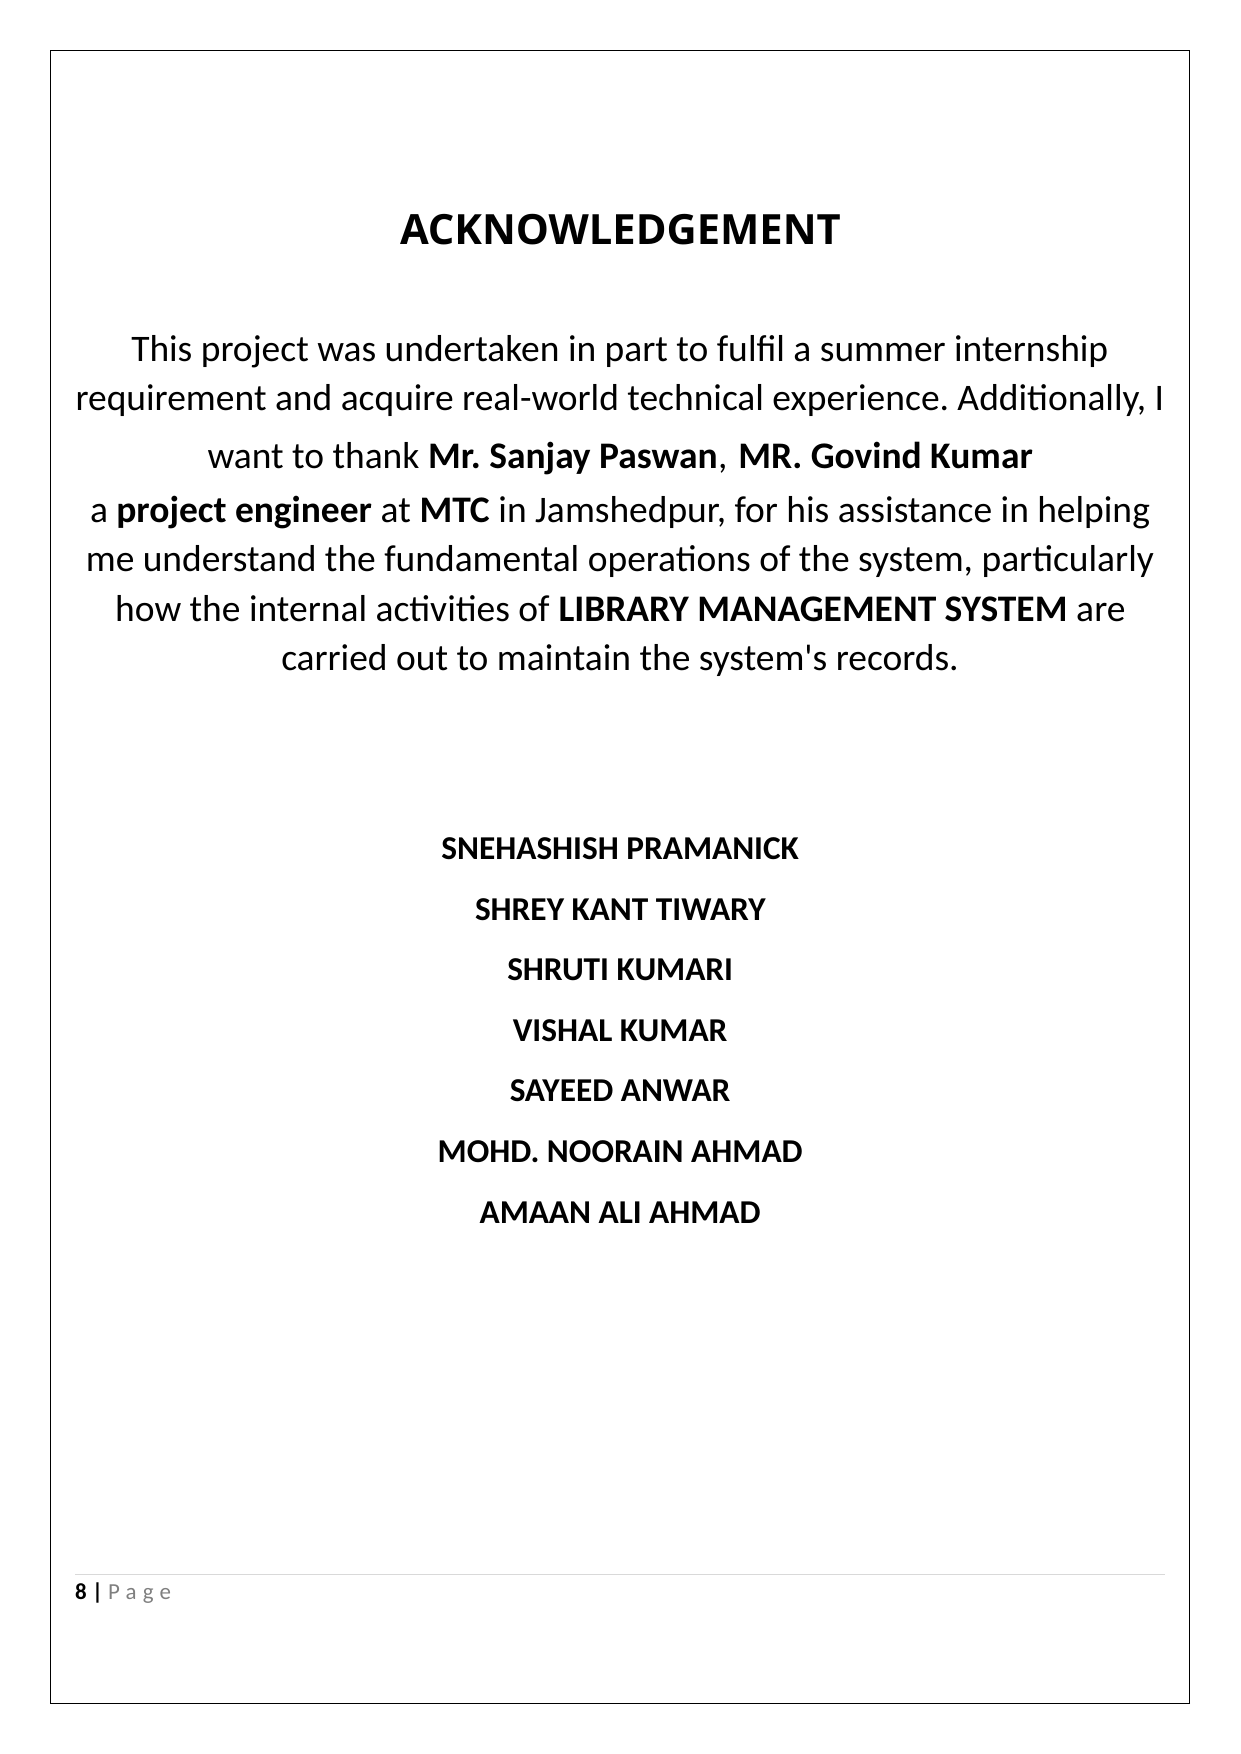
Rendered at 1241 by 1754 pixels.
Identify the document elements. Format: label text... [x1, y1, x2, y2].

text a project engineer at MTC in Jamshedpur, for his assistance in helping me understand the fundamental operations of the system, particularly how the internal activities of LIBRARY MANAGEMENT SYSTEM are carried out to maintain the system's records. [75, 486, 1165, 680]
text MOHD. NOORAIN AHMAD [75, 1130, 1165, 1171]
text This project was undertaken in part to fulfil a summer internship requirement and acquire real-world technical experience. Additionally, I want to thank Mr. Sanjay Paswan, MR. Govind Kumar [75, 324, 1165, 481]
text SHRUTI KUMARI [75, 948, 1165, 989]
text ACKNOWLEDGEMENT [75, 200, 1165, 257]
text SAYEED ANWAR [75, 1069, 1165, 1110]
text AMAAN ALI AHMAD [75, 1191, 1165, 1231]
text SHREY KANT TIWARY [75, 888, 1165, 928]
text VISHAL KUMAR [75, 1009, 1165, 1049]
text SNEHASHISH PRAMANICK [75, 827, 1165, 868]
